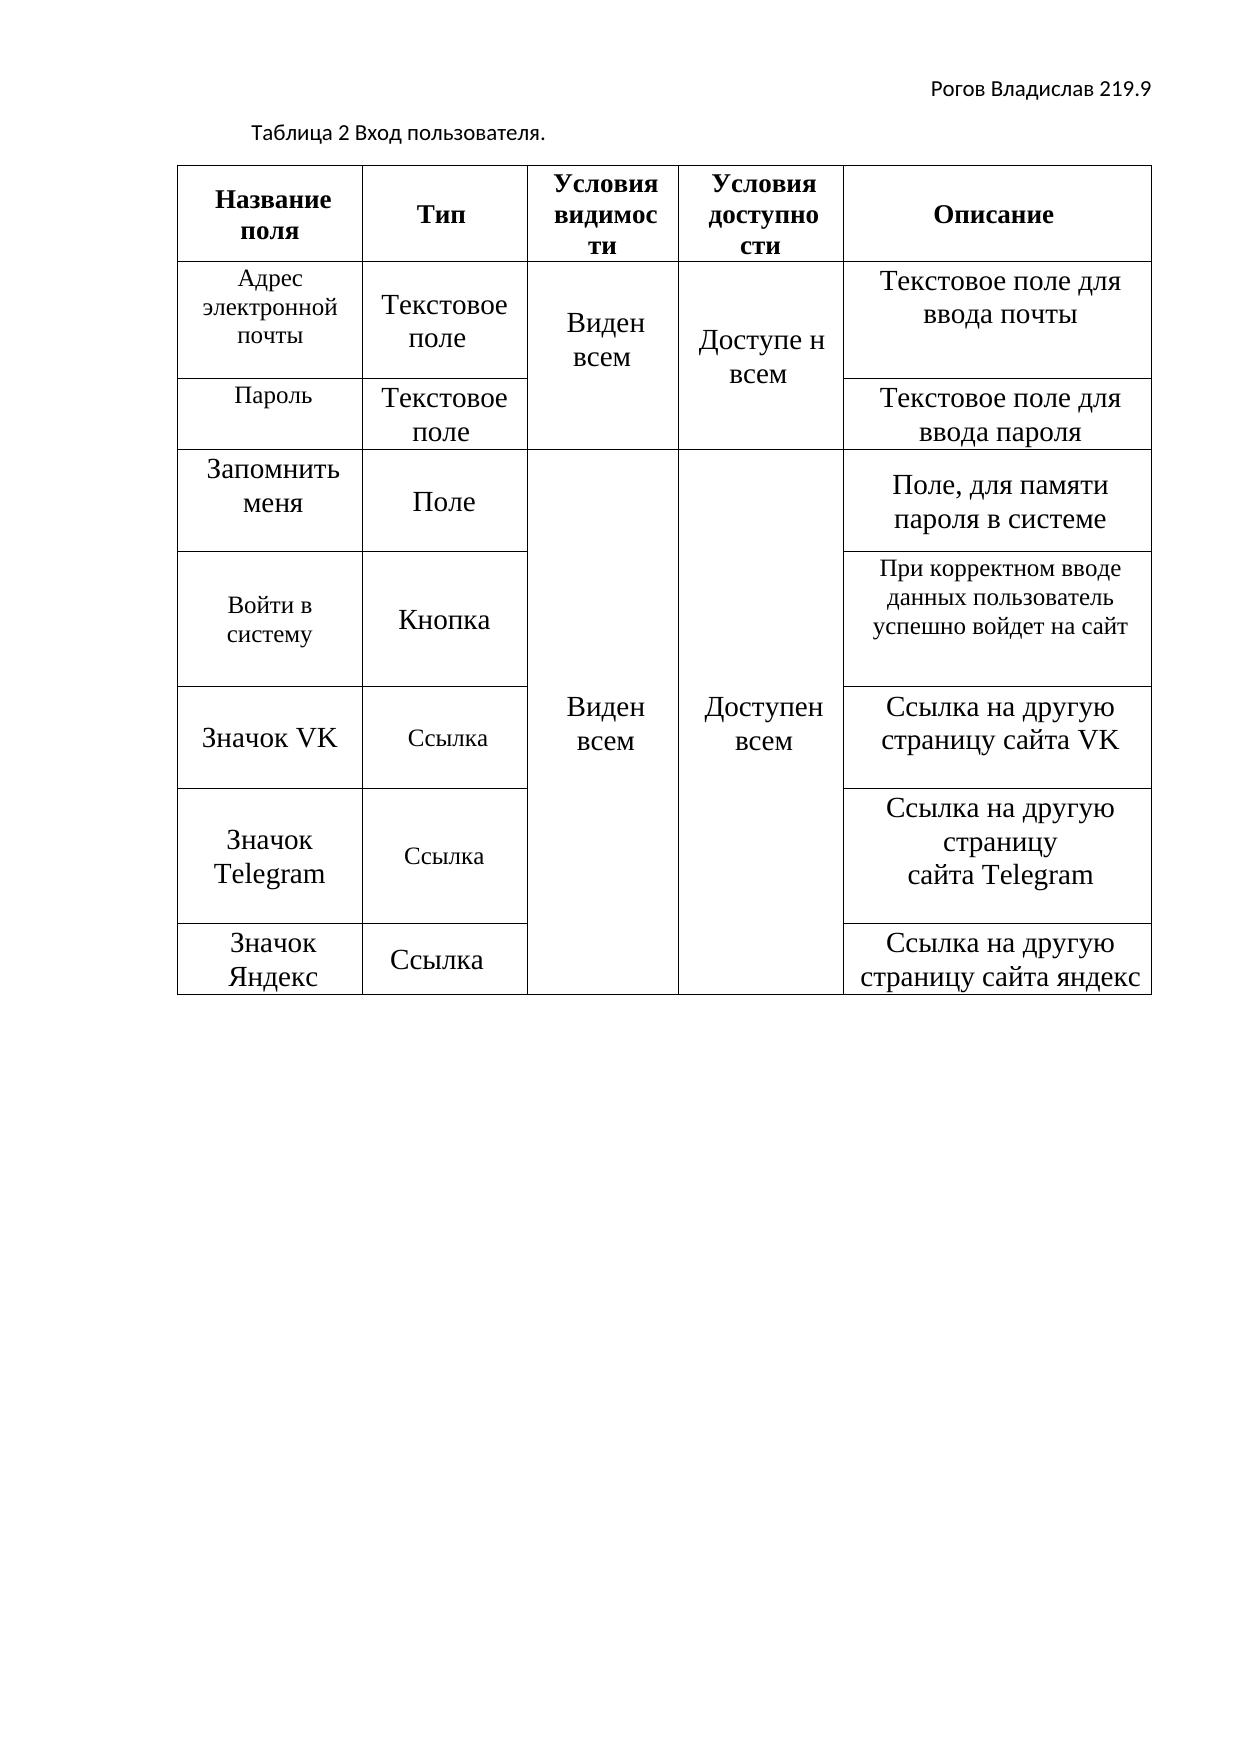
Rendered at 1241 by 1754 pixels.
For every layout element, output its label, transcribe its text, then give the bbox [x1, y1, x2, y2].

table_cell Текстовое поле для ввода почты [844, 262, 1151, 378]
table_cell Ссылка [363, 924, 527, 994]
table_cell Виден всем [528, 450, 678, 994]
table_cell Текстовое поле для ввода пароля [844, 379, 1151, 449]
table_cell Значок Яндекс [178, 924, 362, 994]
table_cell Пароль [178, 379, 362, 449]
table_cell Поле [363, 450, 527, 551]
table_cell Кнопка [363, 552, 527, 686]
table_cell Ссылка на другую страницу сайта VK [844, 687, 1151, 788]
table_header Название поля [178, 166, 362, 261]
table_cell Значок VK [178, 687, 362, 788]
table_cell Поле, для памяти пароля в системе [844, 450, 1151, 551]
table_cell Запомнить меня [178, 450, 362, 551]
table_cell Ссылка на другую страницу сайта яндекс [844, 924, 1151, 994]
table_cell Ссылка [363, 789, 527, 923]
table_cell Доступе н всем [679, 262, 843, 449]
text Таблица 2 Вход пользователя. [177, 118, 1152, 146]
table_header Тип [363, 166, 527, 261]
table_header Описание [844, 166, 1151, 261]
table_cell Доступен всем [679, 450, 843, 994]
table_cell Текстовое поле [363, 379, 527, 449]
table_cell Виден всем [528, 262, 678, 449]
table_cell Адрес электронной почты [178, 262, 362, 378]
table_cell Значок Telegram [178, 789, 362, 923]
table_cell Войти в систему [178, 552, 362, 686]
table_cell Ссылка на другую страницу сайта Telegram [844, 789, 1151, 923]
table_header Условия доступно сти [679, 166, 843, 261]
table_cell При корректном вводе данных пользователь успешно войдет на сайт [844, 552, 1151, 686]
table_cell Текстовое поле [363, 262, 527, 378]
table_cell Ссылка [363, 687, 527, 788]
table_header Условия видимос ти [528, 166, 678, 261]
